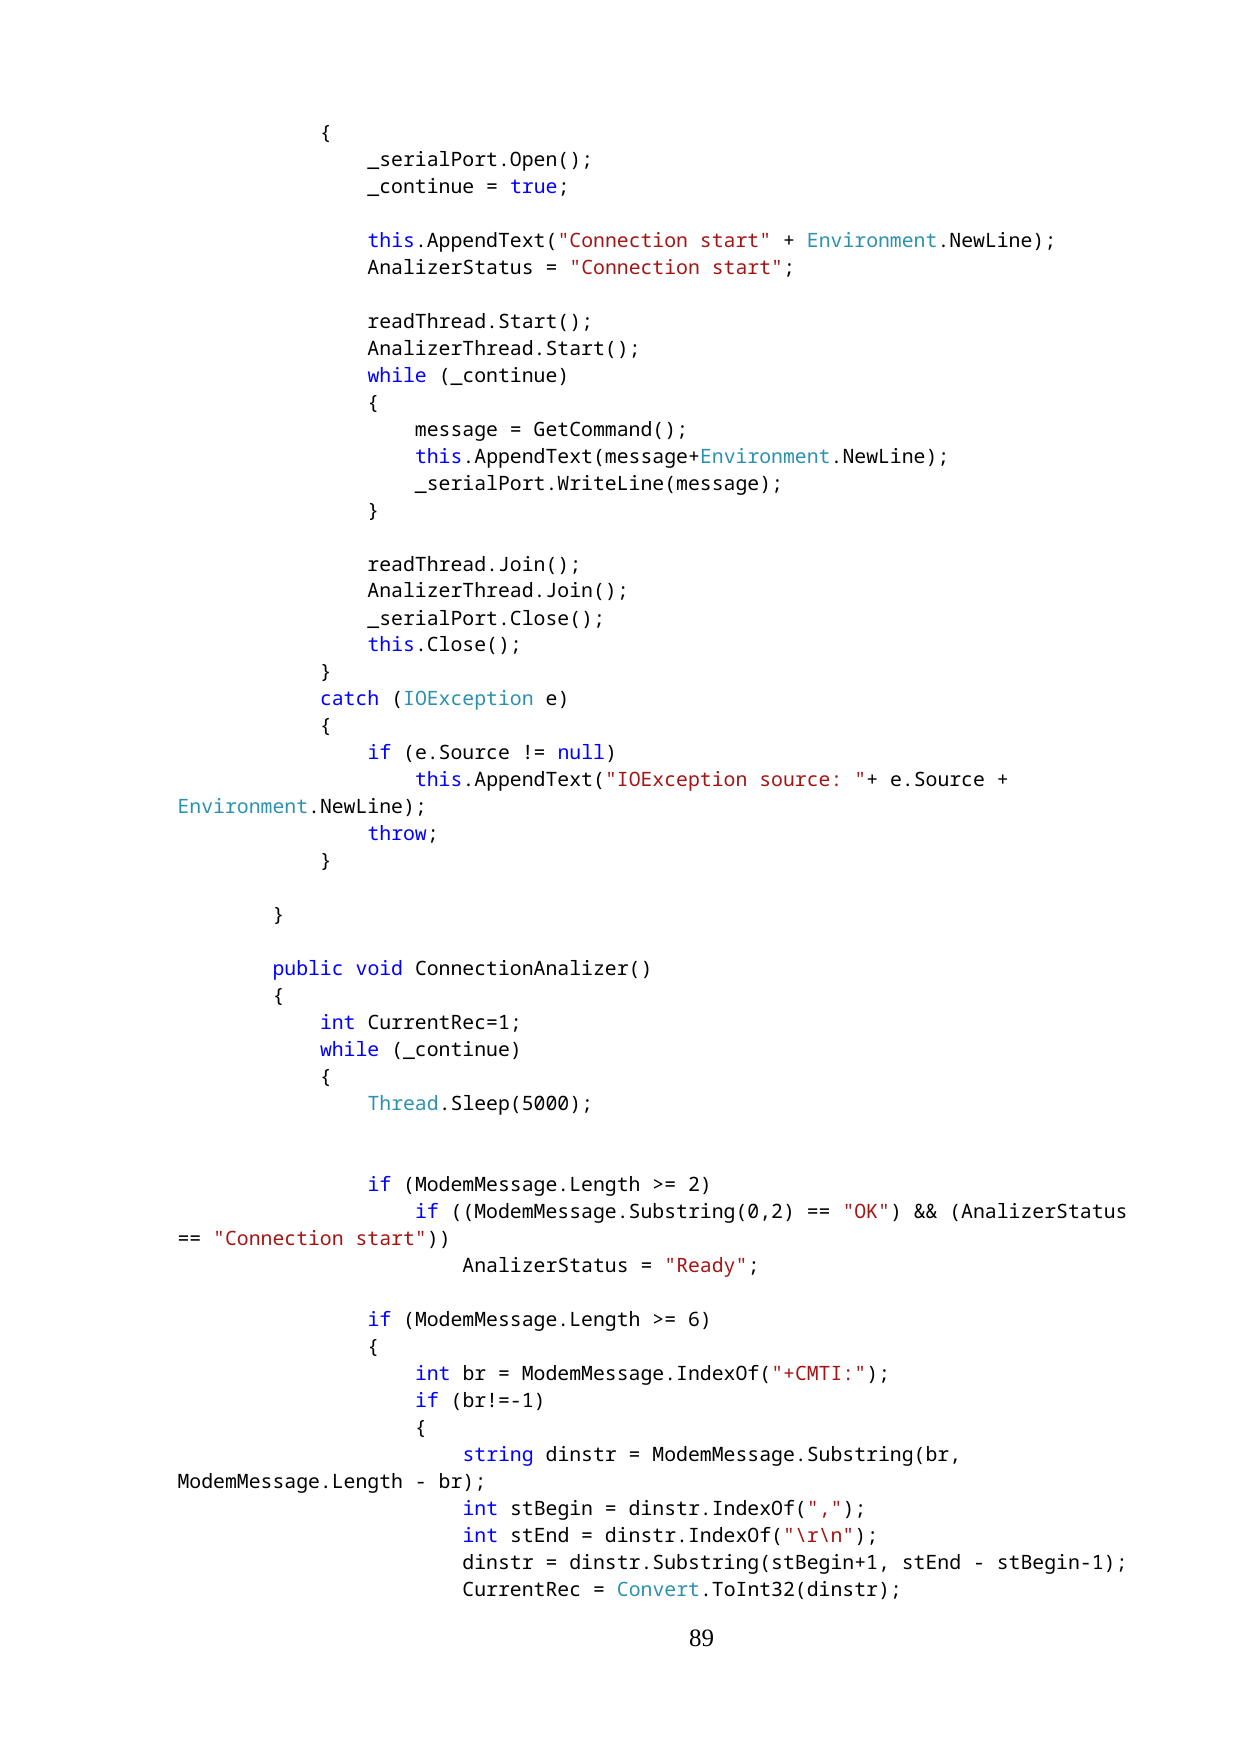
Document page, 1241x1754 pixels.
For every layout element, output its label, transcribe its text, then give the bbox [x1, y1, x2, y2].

text string dinstr = ModemMessage.Substring(br, ModemMessage.Length - br); [177, 1440, 1152, 1494]
text if (e.Source != null) [177, 739, 1152, 766]
text _serialPort.Close(); [177, 604, 1152, 631]
text dinstr = dinstr.Substring(stBegin+1, stEnd - stBegin-1); [177, 1548, 1152, 1575]
text while (_continue) [177, 361, 1152, 388]
text _serialPort.WriteLine(message); [177, 469, 1152, 496]
text int stEnd = dinstr.IndexOf("\r\n"); [177, 1521, 1152, 1548]
text message = GetCommand(); [177, 415, 1152, 442]
text { [177, 1413, 1152, 1440]
text AnalizerStatus = "Ready"; [177, 1251, 1152, 1278]
text catch (IOException e) [177, 685, 1152, 712]
text { [177, 981, 1152, 1008]
text if (br!=-1) [177, 1386, 1152, 1413]
text AnalizerThread.Start(); [177, 334, 1152, 361]
text Thread.Sleep(5000); [177, 1089, 1152, 1116]
text this.AppendText("IOException source: "+ e.Source + Environment.NewLine); [177, 766, 1152, 819]
text _serialPort.Open(); [177, 145, 1152, 172]
text } [177, 658, 1152, 685]
text { [177, 388, 1152, 415]
text int stBegin = dinstr.IndexOf(","); [177, 1494, 1152, 1521]
text this.AppendText("Connection start" + Environment.NewLine); [177, 226, 1152, 253]
text int CurrentRec=1; [177, 1008, 1152, 1035]
text this.AppendText(message+Environment.NewLine); [177, 442, 1152, 469]
text this.Close(); [177, 631, 1152, 658]
text if ((ModemMessage.Substring(0,2) == "OK") && (AnalizerStatus == "Connection start")) [177, 1197, 1152, 1251]
text { [177, 1062, 1152, 1089]
text { [177, 118, 1152, 145]
text { [177, 1332, 1152, 1359]
text if (ModemMessage.Length >= 6) [177, 1305, 1152, 1332]
text public void ConnectionAnalizer() [177, 954, 1152, 981]
text AnalizerStatus = "Connection start"; [177, 253, 1152, 280]
text } [177, 901, 1152, 927]
text if (ModemMessage.Length >= 2) [177, 1170, 1152, 1197]
text } [177, 847, 1152, 873]
text _continue = true; [177, 172, 1152, 199]
text } [177, 496, 1152, 523]
text CurrentRec = Convert.ToInt32(dinstr); [177, 1575, 1152, 1602]
text while (_continue) [177, 1035, 1152, 1062]
text throw; [177, 819, 1152, 847]
text { [177, 712, 1152, 739]
text AnalizerThread.Join(); [177, 577, 1152, 604]
text int br = ModemMessage.IndexOf("+CMTI:"); [177, 1359, 1152, 1386]
text readThread.Join(); [177, 550, 1152, 577]
text readThread.Start(); [177, 307, 1152, 334]
